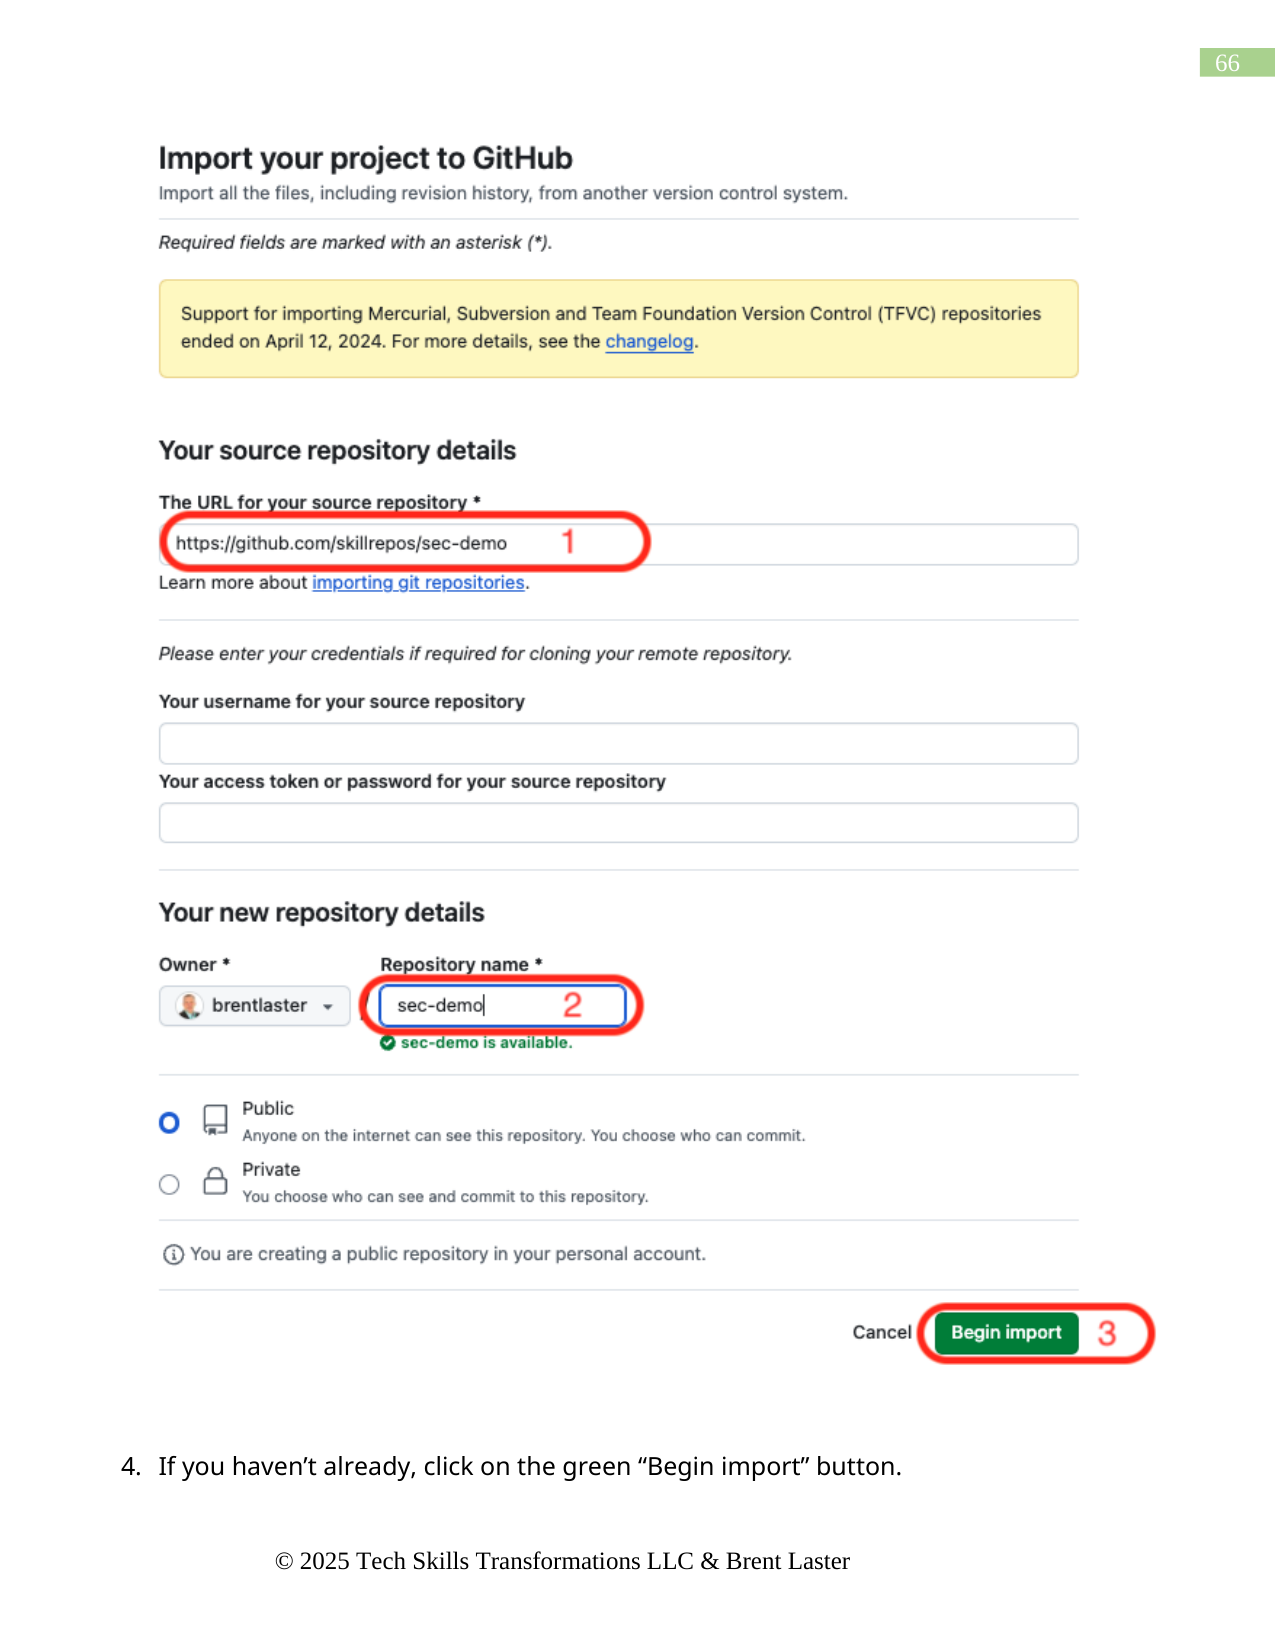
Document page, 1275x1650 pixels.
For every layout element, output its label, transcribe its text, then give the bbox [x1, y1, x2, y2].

picture [120, 124, 1159, 1410]
list If you haven’t already, click on the green “Begin import” button. [121, 1448, 1200, 1514]
